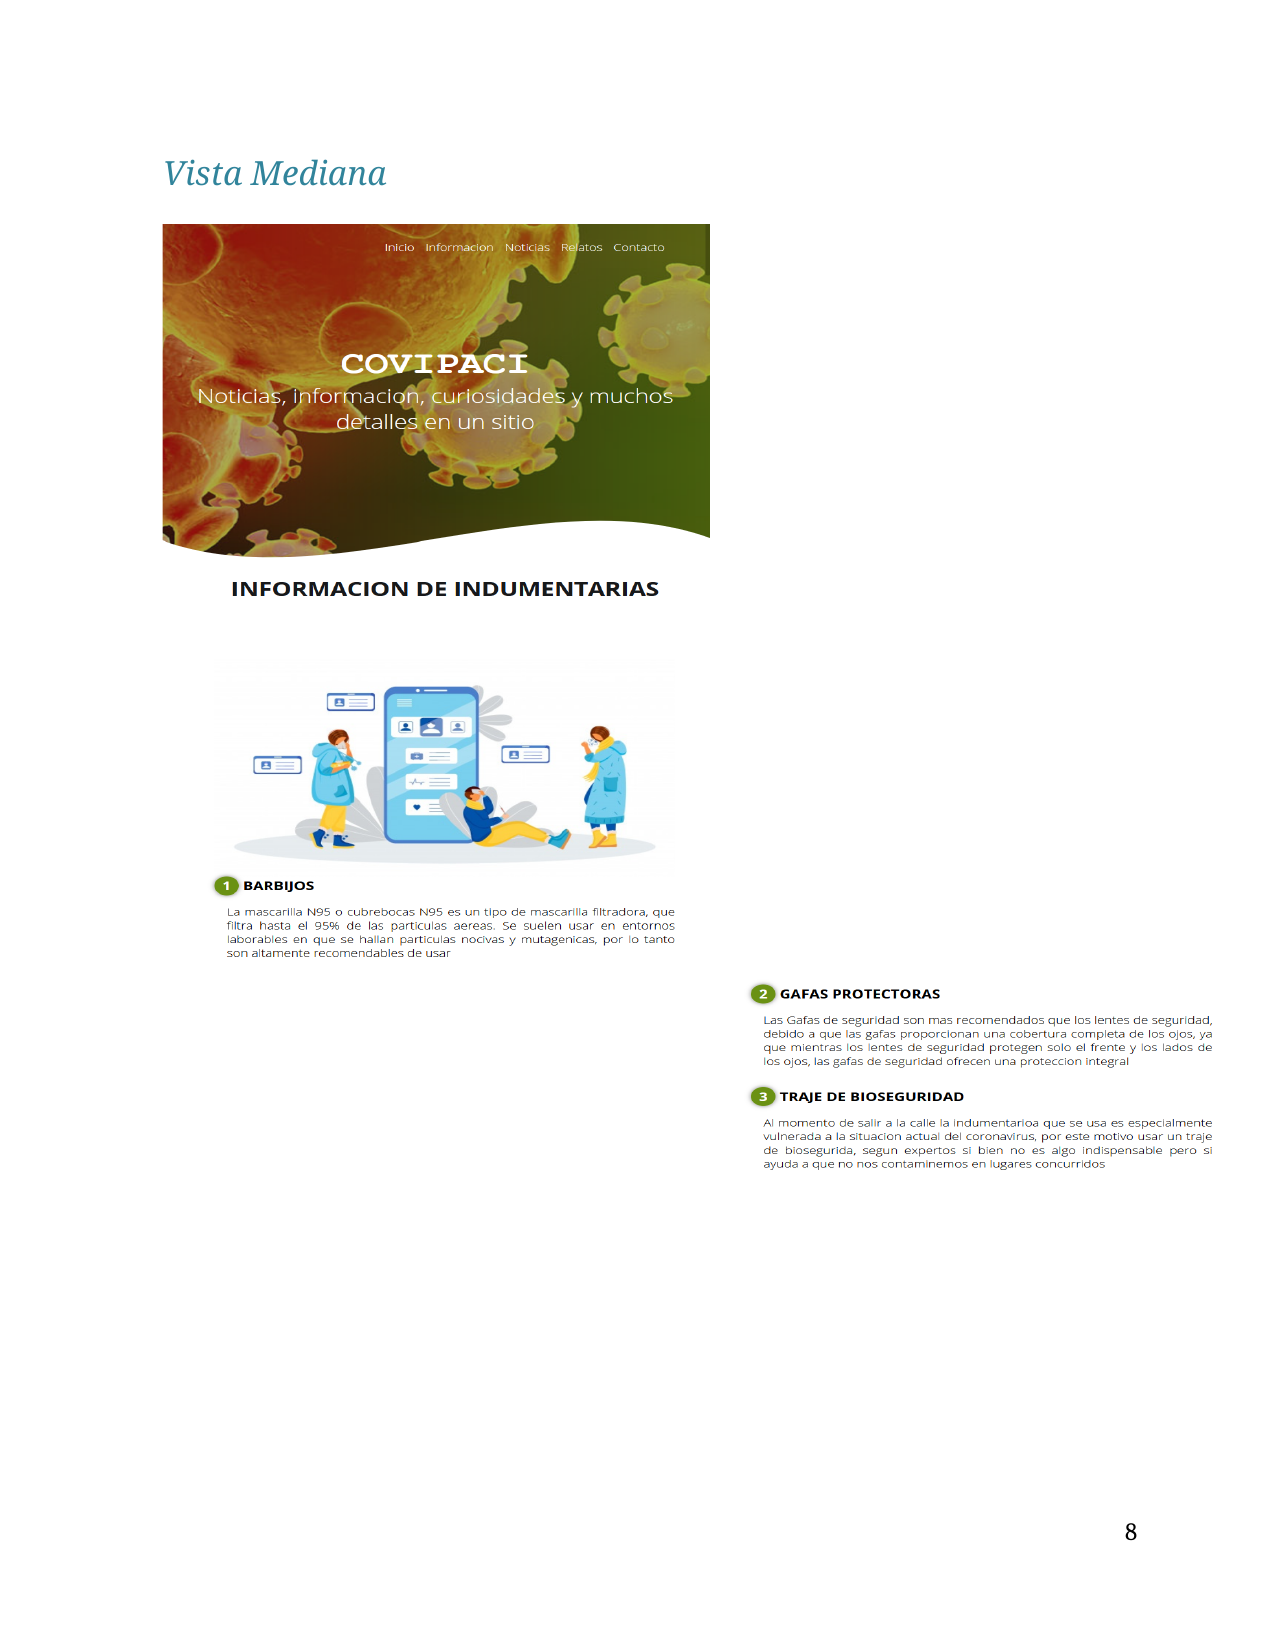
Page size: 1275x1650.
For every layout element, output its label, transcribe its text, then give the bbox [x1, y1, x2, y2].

picture [162, 574, 708, 967]
picture [707, 978, 1255, 1227]
subtitle Vista Mediana [162, 150, 1137, 195]
picture [162, 224, 710, 565]
